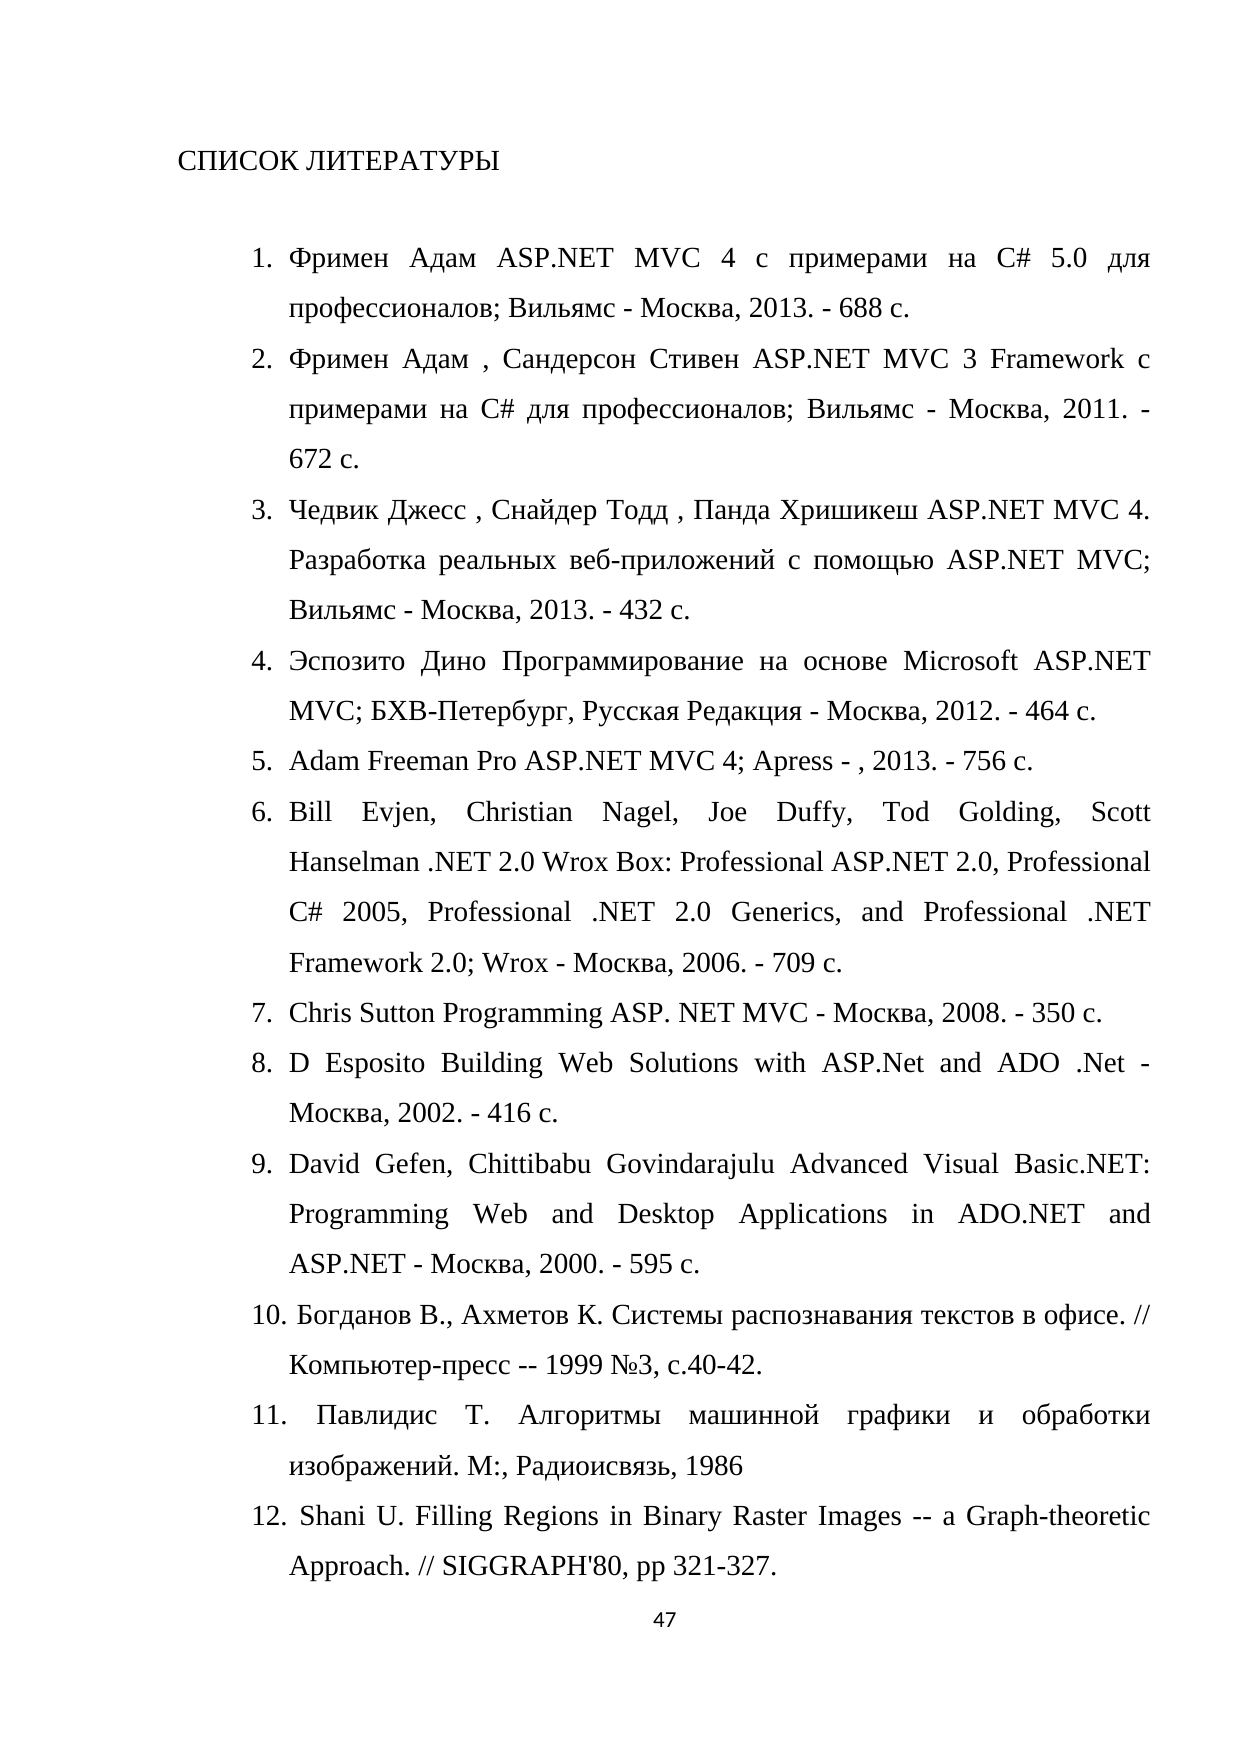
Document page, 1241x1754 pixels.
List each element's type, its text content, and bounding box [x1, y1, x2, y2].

list Эспозито Дино Программирование на основе Microsoft ASP.NET MVC; БХВ-Петербург, Русская Редакция - Москва, 2012. - 464 c. [251, 643, 1152, 727]
list David Gefen, Chittibabu Govindarajulu Advanced Visual Basic.NET: Programming Web and Desktop Applications in ADO.NET and ASP.NET - Москва, 2000. - 595 c. [251, 1146, 1152, 1280]
subtitle СПИСОК ЛИТЕРАТУРЫ [177, 143, 1152, 177]
list Adam Freeman Pro ASP.NET MVC 4; Apress - , 2013. - 756 c. [251, 743, 1152, 777]
list Bill Evjen, Christian Nagel, Joe Duffy, Tod Golding, Scott Hanselman .NET 2.0 Wrox Box: Professional ASP.NET 2.0, Professional C# 2005, Professional .NET 2.0 Generics, and Professional .NET Framework 2.0; Wrox - Москва, 2006. - 709 c. [251, 794, 1152, 978]
list Фримен Адам , Сандерсон Стивен ASP.NET MVC 3 Framework с примерами на C# для профессионалов; Вильямс - Москва, 2011. - 672 c. [251, 341, 1152, 475]
list Павлидис Т. Алгоритмы машинной графики и обработки изображений. М:, Радиоисвязь, 1986 [251, 1397, 1152, 1481]
list Фримен Адам ASP.NET MVC 4 с примерами на C# 5.0 для профессионалов; Вильямс - Москва, 2013. - 688 c. [251, 240, 1152, 324]
list Shani U. Filling Regions in Binary Raster Images -- a Graph-theoretic Approach. // SIGGRAPH'80, pp 321-327. [251, 1498, 1152, 1582]
list Chris Sutton Programming ASP. NET MVC - Москва, 2008. - 350 c. [251, 995, 1152, 1028]
list Богданов В., Ахметов К. Системы распознавания текстов в офисе. // Компьютер-пресс -- 1999 №3, с.40-42. [251, 1297, 1152, 1381]
list D Esposito Building Web Solutions with ASP.Net and ADO .Net - Москва, 2002. - 416 c. [251, 1045, 1152, 1129]
list Чедвик Джесс , Снайдер Тодд , Панда Хришикеш ASP.NET MVC 4. Разработка реальных веб-приложений с помощью ASP.NET MVC; Вильямс - Москва, 2013. - 432 c. [251, 492, 1152, 626]
